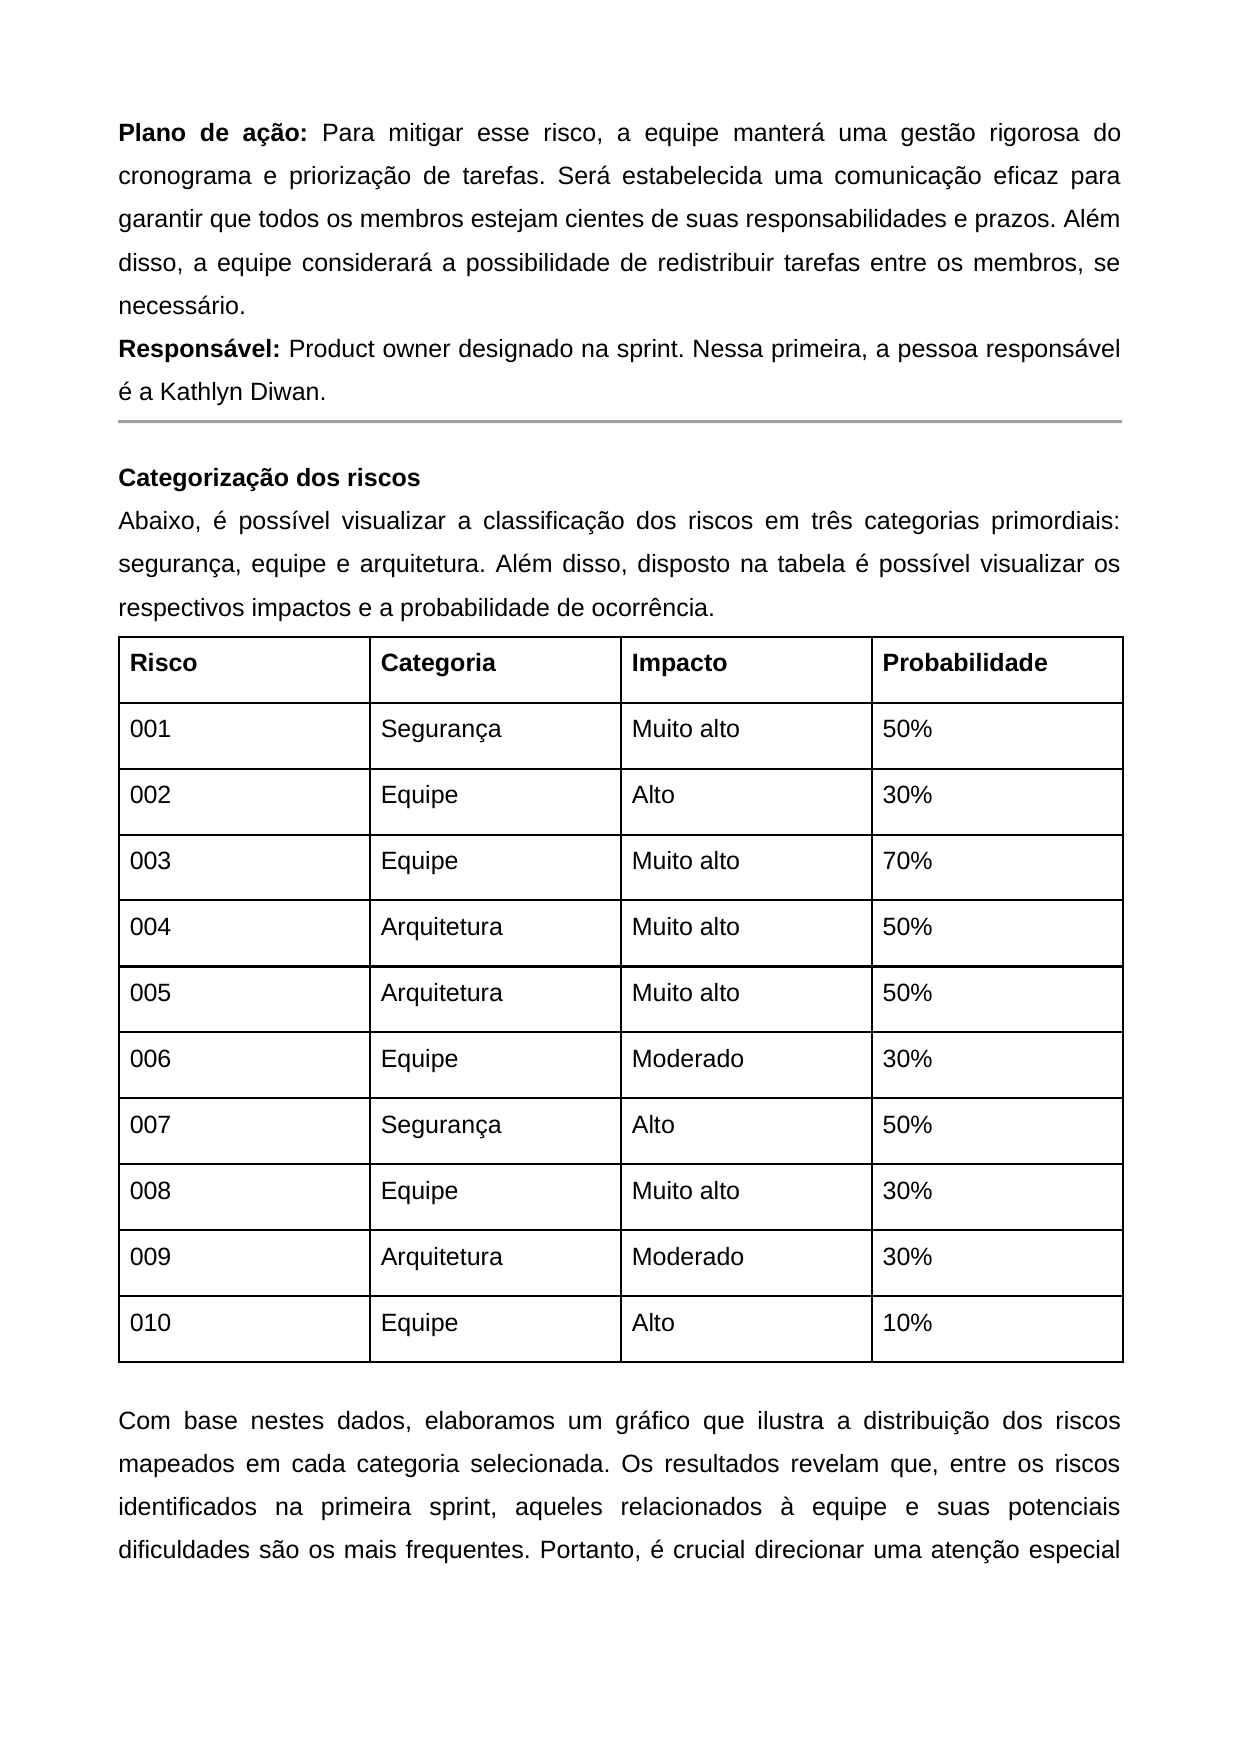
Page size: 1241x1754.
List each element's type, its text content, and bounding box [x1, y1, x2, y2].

table_cell 006 [120, 1033, 369, 1097]
table_cell 008 [120, 1165, 369, 1229]
table_cell 010 [120, 1297, 369, 1361]
table_cell Alto [622, 1297, 871, 1361]
table_cell Muito alto [622, 968, 871, 1031]
table_cell 001 [120, 704, 369, 767]
table_cell Arquitetura [371, 968, 620, 1031]
table_cell 50% [873, 1099, 1122, 1163]
table_cell Equipe [371, 1297, 620, 1361]
table_cell 50% [873, 704, 1122, 767]
table_cell Segurança [371, 704, 620, 767]
table_cell 30% [873, 1033, 1122, 1097]
table_cell 005 [120, 968, 369, 1031]
table_cell 002 [120, 770, 369, 833]
table_cell 10% [873, 1297, 1122, 1361]
table_cell 30% [873, 1231, 1122, 1295]
table_cell 50% [873, 901, 1122, 965]
table_cell Equipe [371, 1165, 620, 1229]
table_cell Muito alto [622, 704, 871, 767]
text Abaixo, é possível visualizar a classificação dos riscos em três categorias primordiais: segurança, equipe e arquitetura. Além disso, disposto na tabela é possível visualizar os respectivos impactos e a probabilidade de ocorrência. [118, 506, 1122, 621]
table_cell Equipe [371, 770, 620, 833]
table_cell Moderado [622, 1033, 871, 1097]
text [118, 1406, 1122, 1564]
table_header Categoria [371, 638, 620, 702]
table_cell Equipe [371, 1033, 620, 1097]
table_header Risco [120, 638, 369, 702]
table_cell Alto [622, 1099, 871, 1163]
table_cell Arquitetura [371, 901, 620, 965]
table_cell Equipe [371, 836, 620, 899]
table_cell 009 [120, 1231, 369, 1295]
table_cell 30% [873, 1165, 1122, 1229]
table_cell Arquitetura [371, 1231, 620, 1295]
table_header Impacto [622, 638, 871, 702]
table_cell Moderado [622, 1231, 871, 1295]
table_cell Muito alto [622, 901, 871, 965]
table_cell 50% [873, 968, 1122, 1031]
text Categorização dos riscos [118, 463, 1122, 492]
table_cell Alto [622, 770, 871, 833]
text Responsável: Product owner designado na sprint. Nessa primeira, a pessoa responsável é a Kathlyn Diwan. [118, 334, 1122, 406]
table_cell 70% [873, 836, 1122, 899]
table_cell Segurança [371, 1099, 620, 1163]
table_cell 30% [873, 770, 1122, 833]
table_cell 003 [120, 836, 369, 899]
table_cell 007 [120, 1099, 369, 1163]
table_cell Muito alto [622, 1165, 871, 1229]
table_cell 004 [120, 901, 369, 965]
table_cell Muito alto [622, 836, 871, 899]
text Plano de ação: Para mitigar esse risco, a equipe manterá uma gestão rigorosa do cronograma e priorização de tarefas. Será estabelecida uma comunicação eficaz para garantir que todos os membros estejam cientes de suas responsabilidades e prazos. Além disso, a equipe considerará a possibilidade de redistribuir tarefas entre os membros, se necessário. [118, 118, 1122, 319]
table_header Probabilidade [873, 638, 1122, 702]
